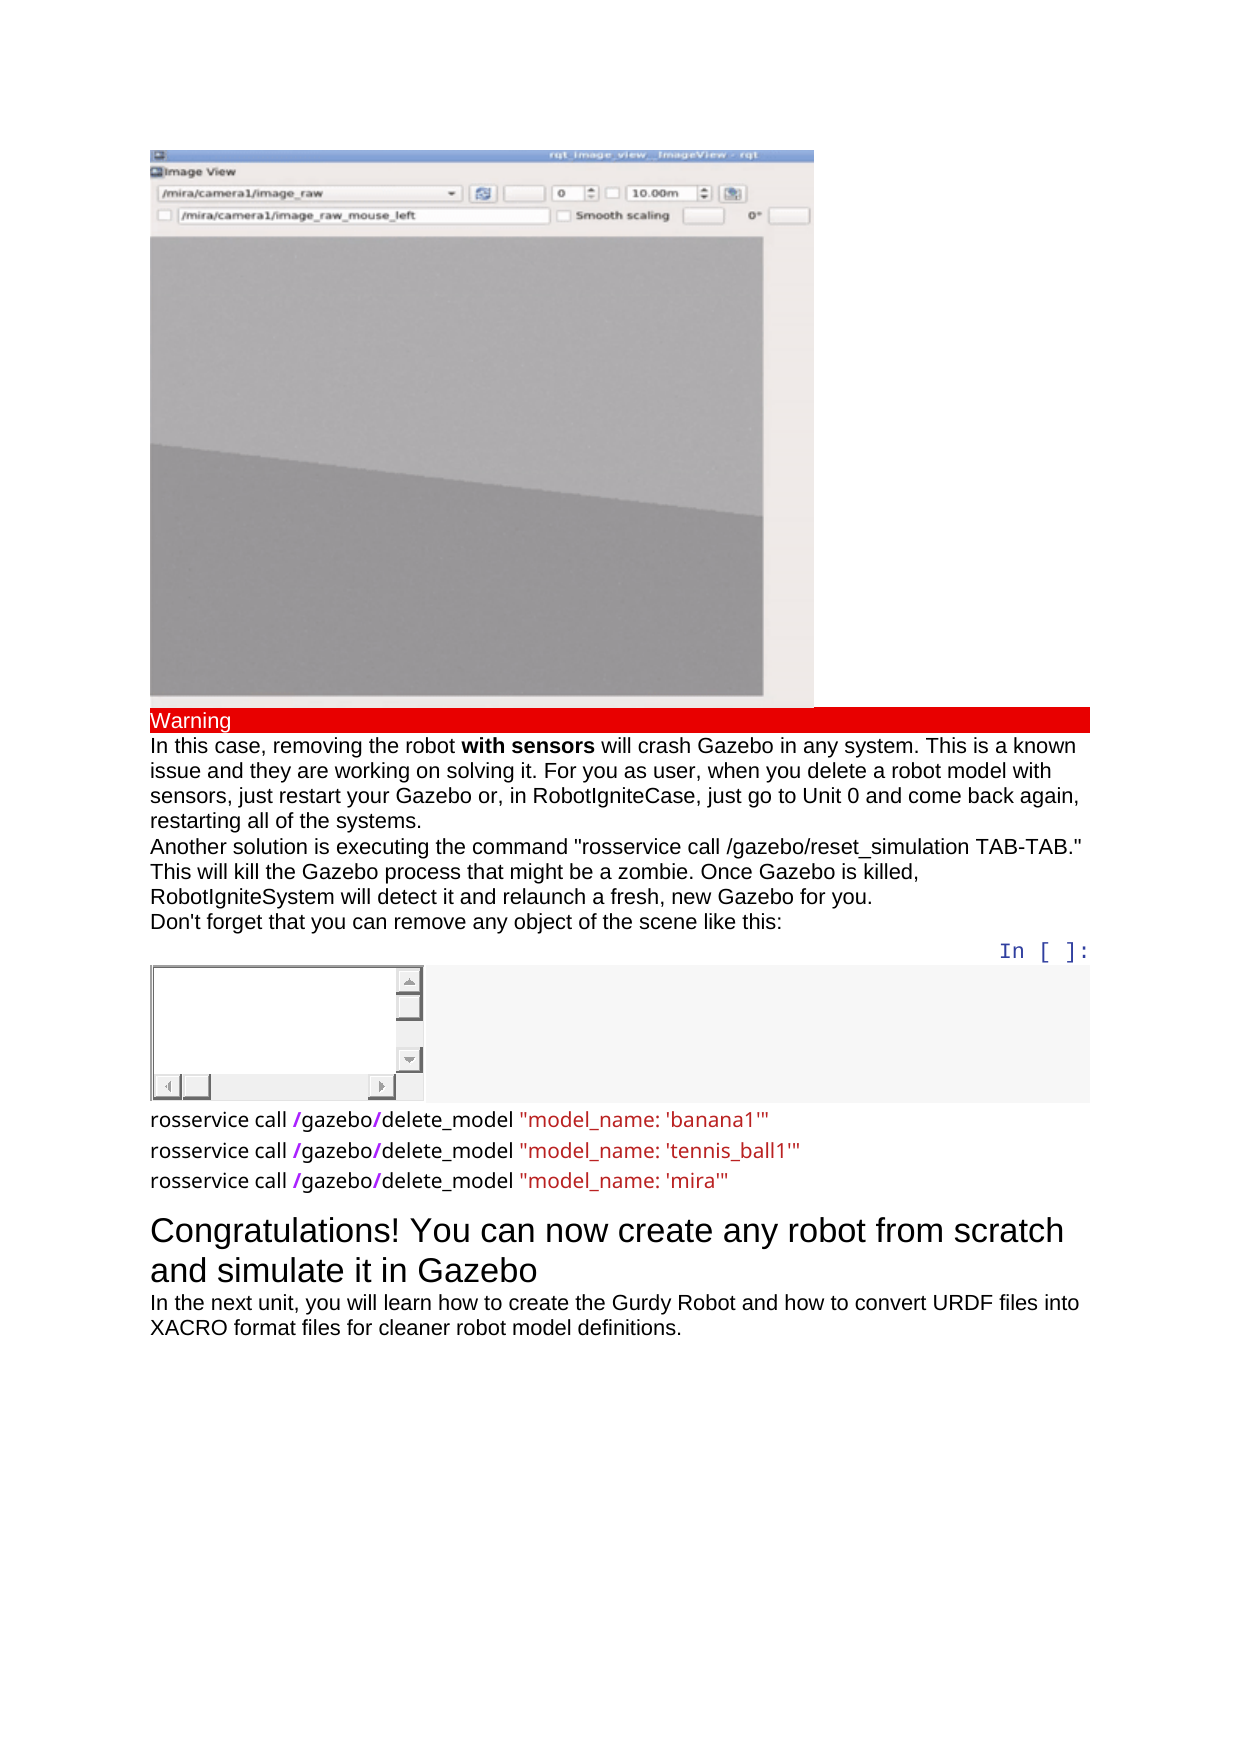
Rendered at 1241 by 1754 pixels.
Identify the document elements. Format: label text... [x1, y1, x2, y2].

text In this case, removing the robot with sensors will crash Gazebo in any system. This is a known issue and they are working on solving it. For you as user, when you delete a robot model with sensors, just restart your Gazebo or, in RobotIgniteCase, just go to Unit 0 and come back again, restarting all of the systems. [150, 733, 1090, 833]
text In the next unit, you will learn how to create the Gurdy Robot and how to convert URDF files into XACRO format files for cleaner robot model definitions. [150, 1289, 1090, 1340]
text In [ ]: [150, 934, 1090, 965]
text rosservice call /gazebo/delete_model "model_name: 'tennis_ball1'" [150, 1134, 1090, 1164]
text Congratulations! You can now create any robot from scratch and simulate it in Gazebo [150, 1210, 1090, 1289]
text Don't forget that you can remove any object of the scene like this: [150, 909, 1090, 934]
text Another solution is executing the command "rosservice call /gazebo/reset_simulation TAB-TAB." This will kill the Gazebo process that might be a zombie. Once Gazebo is killed, RobotIgniteSystem will detect it and relaunch a fresh, new Gazebo for you. [150, 833, 1090, 909]
picture [150, 150, 814, 708]
text rosservice call /gazebo/delete_model "model_name: 'mira'" [150, 1164, 1090, 1194]
text Warning [150, 707, 1090, 733]
text rosservice call /gazebo/delete_model "model_name: 'banana1'" [150, 1103, 1090, 1134]
